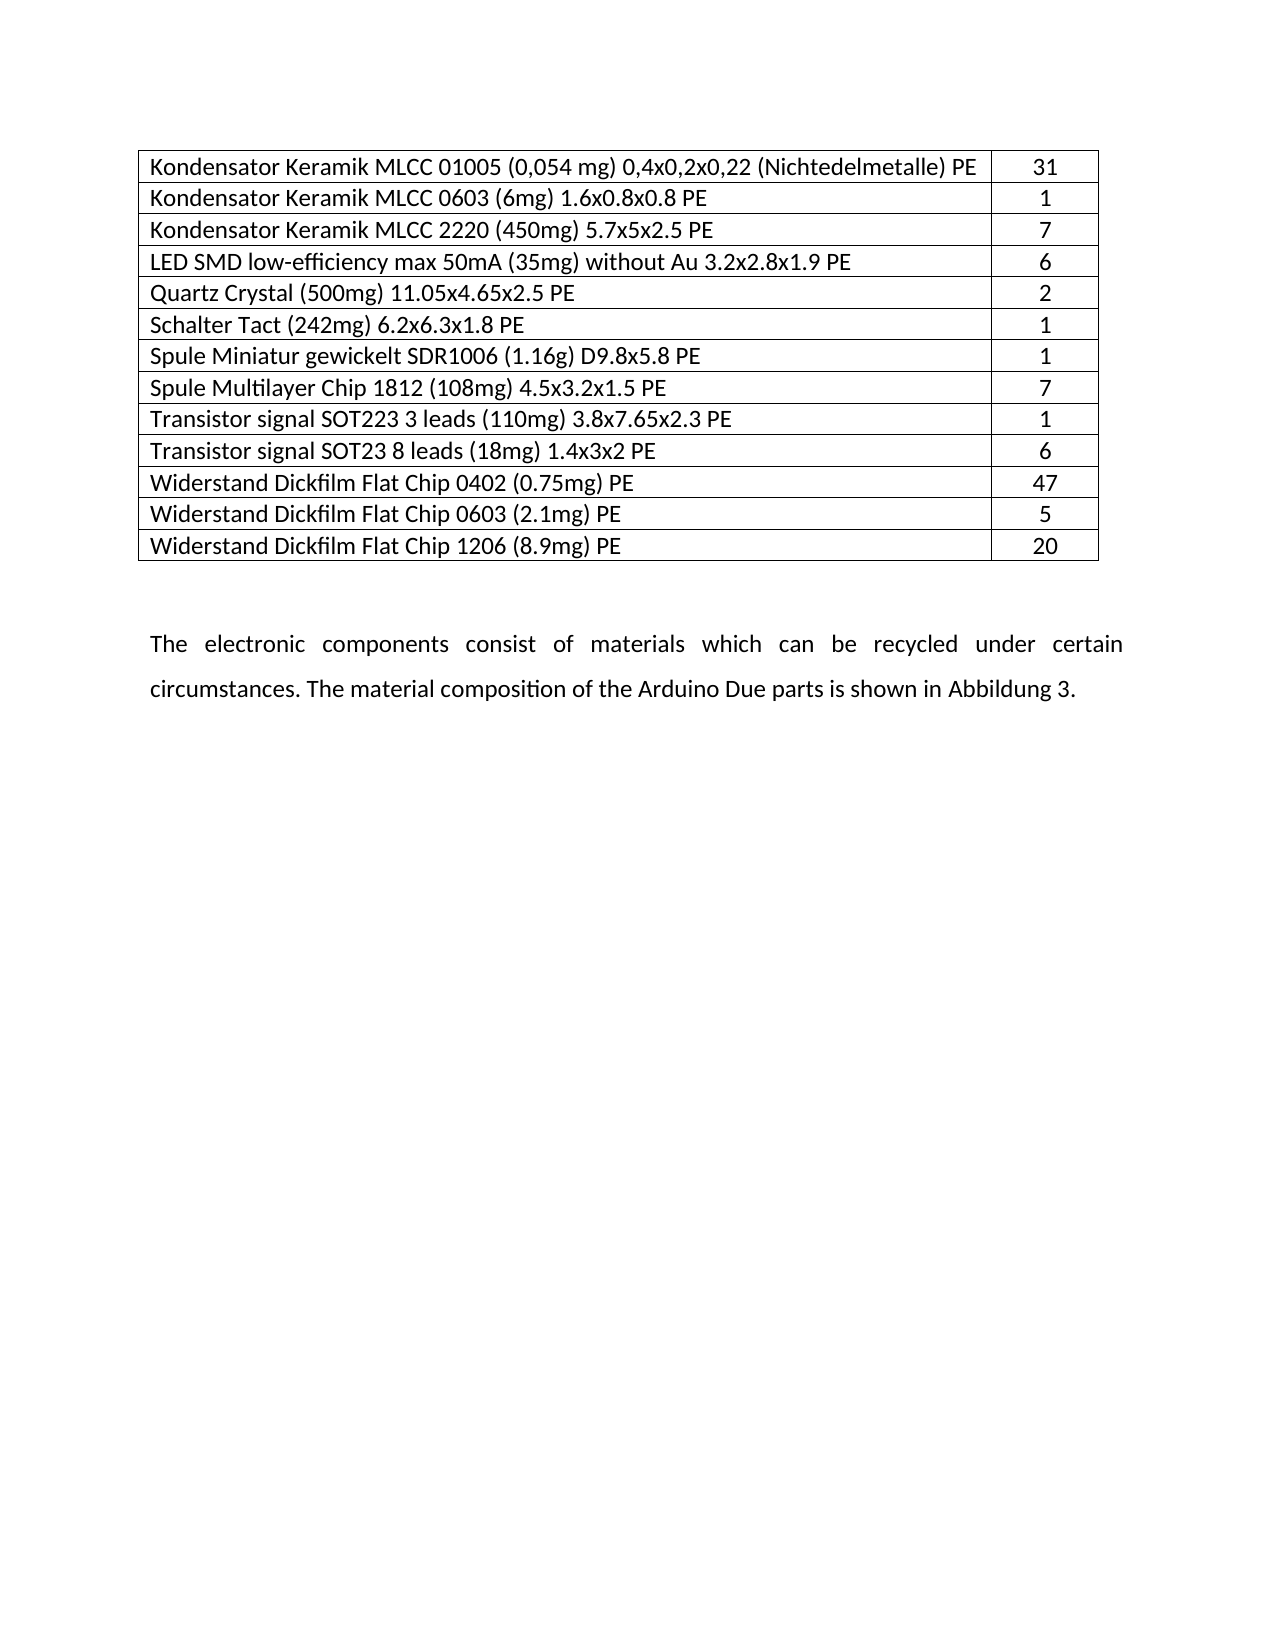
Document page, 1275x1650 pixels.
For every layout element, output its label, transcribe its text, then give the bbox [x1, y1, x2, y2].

table_cell Kondensator Keramik MLCC 0603 (6mg) 1.6x0.8x0.8 PE [139, 183, 991, 213]
table_cell 1 [992, 340, 1098, 371]
table_cell Spule Multilayer Chip 1812 (108mg) 4.5x3.2x1.5 PE [139, 372, 991, 402]
table_cell Schalter Tact (242mg) 6.2x6.3x1.8 PE [139, 309, 991, 339]
table_cell 1 [992, 183, 1098, 213]
table_cell Transistor signal SOT223 3 leads (110mg) 3.8x7.65x2.3 PE [139, 404, 991, 434]
table_cell 1 [992, 404, 1098, 434]
table_cell 47 [992, 467, 1098, 497]
table_cell 2 [992, 277, 1098, 308]
table_cell Spule Miniatur gewickelt SDR1006 (1.16g) D9.8x5.8 PE [139, 340, 991, 371]
table_cell 6 [992, 246, 1098, 276]
table_cell Widerstand Dickfilm Flat Chip 1206 (8.9mg) PE [139, 530, 991, 560]
table_cell Widerstand Dickfilm Flat Chip 0603 (2.1mg) PE [139, 498, 991, 529]
table_cell 7 [992, 372, 1098, 402]
table_cell Transistor signal SOT23 8 leads (18mg) 1.4x3x2 PE [139, 435, 991, 466]
table_cell 20 [992, 530, 1098, 560]
table_cell 5 [992, 498, 1098, 529]
table_cell Widerstand Dickfilm Flat Chip 0402 (0.75mg) PE [139, 467, 991, 497]
table_cell Kondensator Keramik MLCC 01005 (0,054 mg) 0,4x0,2x0,22 (Nichtedelmetalle) PE [139, 151, 991, 182]
text The electronic components consist of materials which can be recycled under certain circumstances. The material composition of the Arduino Due parts is shown in Abbildung 2. [150, 628, 1125, 704]
table_cell 7 [992, 214, 1098, 245]
table_cell LED SMD low-efficiency max 50mA (35mg) without Au 3.2x2.8x1.9 PE [139, 246, 991, 276]
table_cell 1 [992, 309, 1098, 339]
table_cell Kondensator Keramik MLCC 2220 (450mg) 5.7x5x2.5 PE [139, 214, 991, 245]
table_cell 6 [992, 435, 1098, 466]
table_cell Quartz Crystal (500mg) 11.05x4.65x2.5 PE [139, 277, 991, 308]
table_cell 31 [992, 151, 1098, 182]
